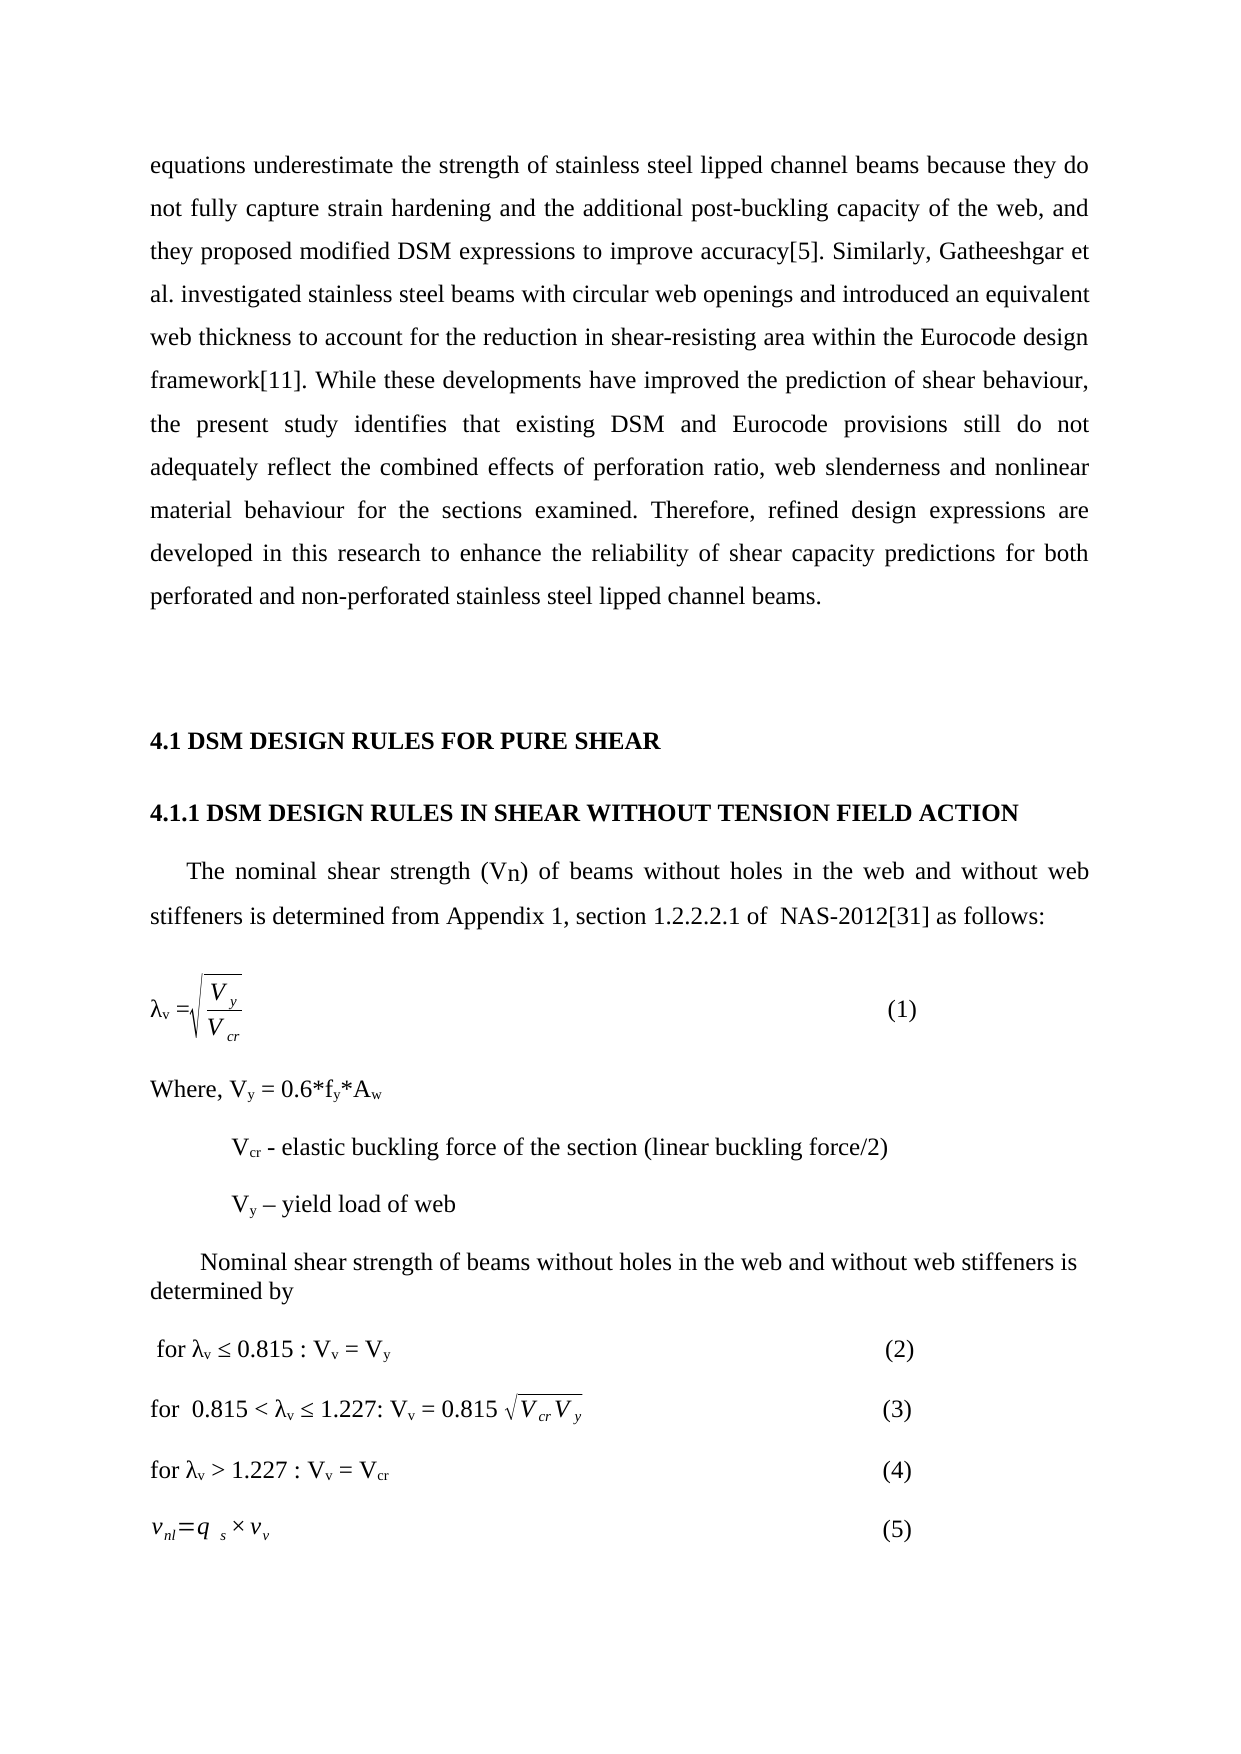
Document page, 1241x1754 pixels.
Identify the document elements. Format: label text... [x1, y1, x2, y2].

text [150, 150, 1090, 610]
text for λv ≤ 0.815 : Vv = Vy (2) [150, 1334, 1090, 1363]
text 4.1 DSM DESIGN RULES FOR PURE SHEAR [150, 726, 1090, 754]
text λv = (1) [150, 972, 1090, 1044]
text (5) [150, 1513, 1090, 1544]
text for 0.815 < λv ≤ 1.227: Vv = 0.815 (3) [150, 1392, 1090, 1426]
text 4.1.1 DSM DESIGN RULES IN SHEAR WITHOUT TENSION FIELD ACTION [150, 798, 1090, 827]
text Nominal shear strength of beams without holes in the web and without web stiffeners is determined by [150, 1247, 1090, 1305]
text Vy – yield load of web [150, 1189, 1090, 1218]
text for λv > 1.227 : Vv = Vcr (4) [150, 1455, 1090, 1484]
text Where, Vy = 0.6*fy*Aw [150, 1074, 1090, 1102]
text Vcr - elastic buckling force of the section (linear buckling force/2) [150, 1132, 1090, 1160]
text The nominal shear strength (Vn) of beams without holes in the web and without web stiffeners is determined from Appendix 1, section 1.2.2.2.1 of NAS-2012[31] as follows: [150, 856, 1090, 929]
